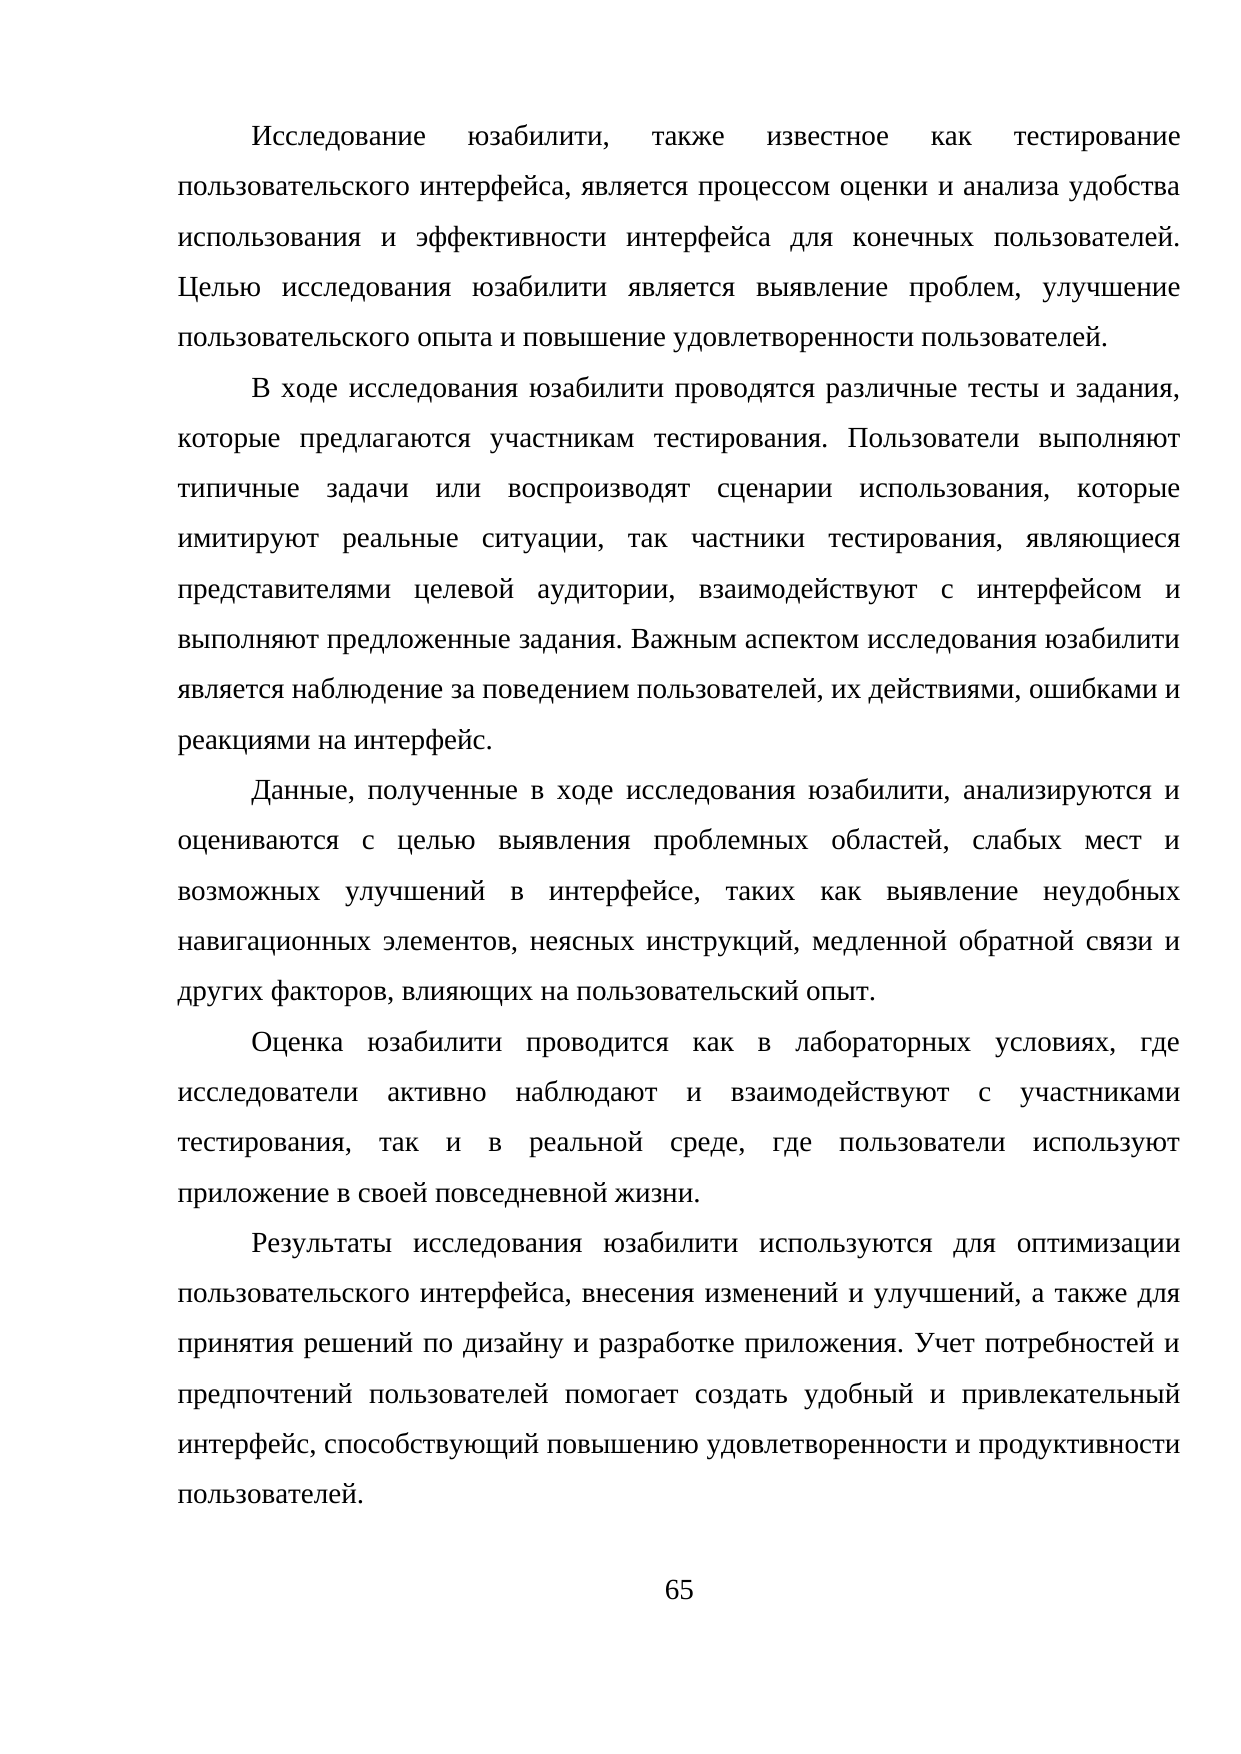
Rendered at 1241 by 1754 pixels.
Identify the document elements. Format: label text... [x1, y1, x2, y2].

text В ходе исследования юзабилити проводятся различные тесты и задания, которые предлагаются участникам тестирования. Пользователи выполняют типичные задачи или воспроизводят сценарии использования, которые имитируют реальные ситуации, так частники тестирования, являющиеся представителями целевой аудитории, взаимодействуют с интерфейсом и выполняют предложенные задания. Важным аспектом исследования юзабилити является наблюдение за поведением пользователей, их действиями, ошибками и реакциями на интерфейс. [177, 370, 1181, 755]
text Результаты исследования юзабилити используются для оптимизации пользовательского интерфейса, внесения изменений и улучшений, а также для принятия решений по дизайну и разработке приложения. Учет потребностей и предпочтений пользователей помогает создать удобный и привлекательный интерфейс, способствующий повышению удовлетворенности и продуктивности пользователей. [177, 1225, 1181, 1510]
text Данные, полученные в ходе исследования юзабилити, анализируются и оцениваются с целью выявления проблемных областей, слабых мест и возможных улучшений в интерфейсе, таких как выявление неудобных навигационных элементов, неясных инструкций, медленной обратной связи и других факторов, влияющих на пользовательский опыт. [177, 772, 1181, 1007]
text Оценка юзабилити проводится как в лабораторных условиях, где исследователи активно наблюдают и взаимодействуют с участниками тестирования, так и в реальной среде, где пользователи используют приложение в своей повседневной жизни. [177, 1024, 1181, 1208]
text Исследование юзабилити, также известное как тестирование пользовательского интерфейса, является процессом оценки и анализа удобства использования и эффективности интерфейса для конечных пользователей. Целью исследования юзабилити является выявление проблем, улучшение пользовательского опыта и повышение удовлетворенности пользователей. [177, 118, 1181, 353]
